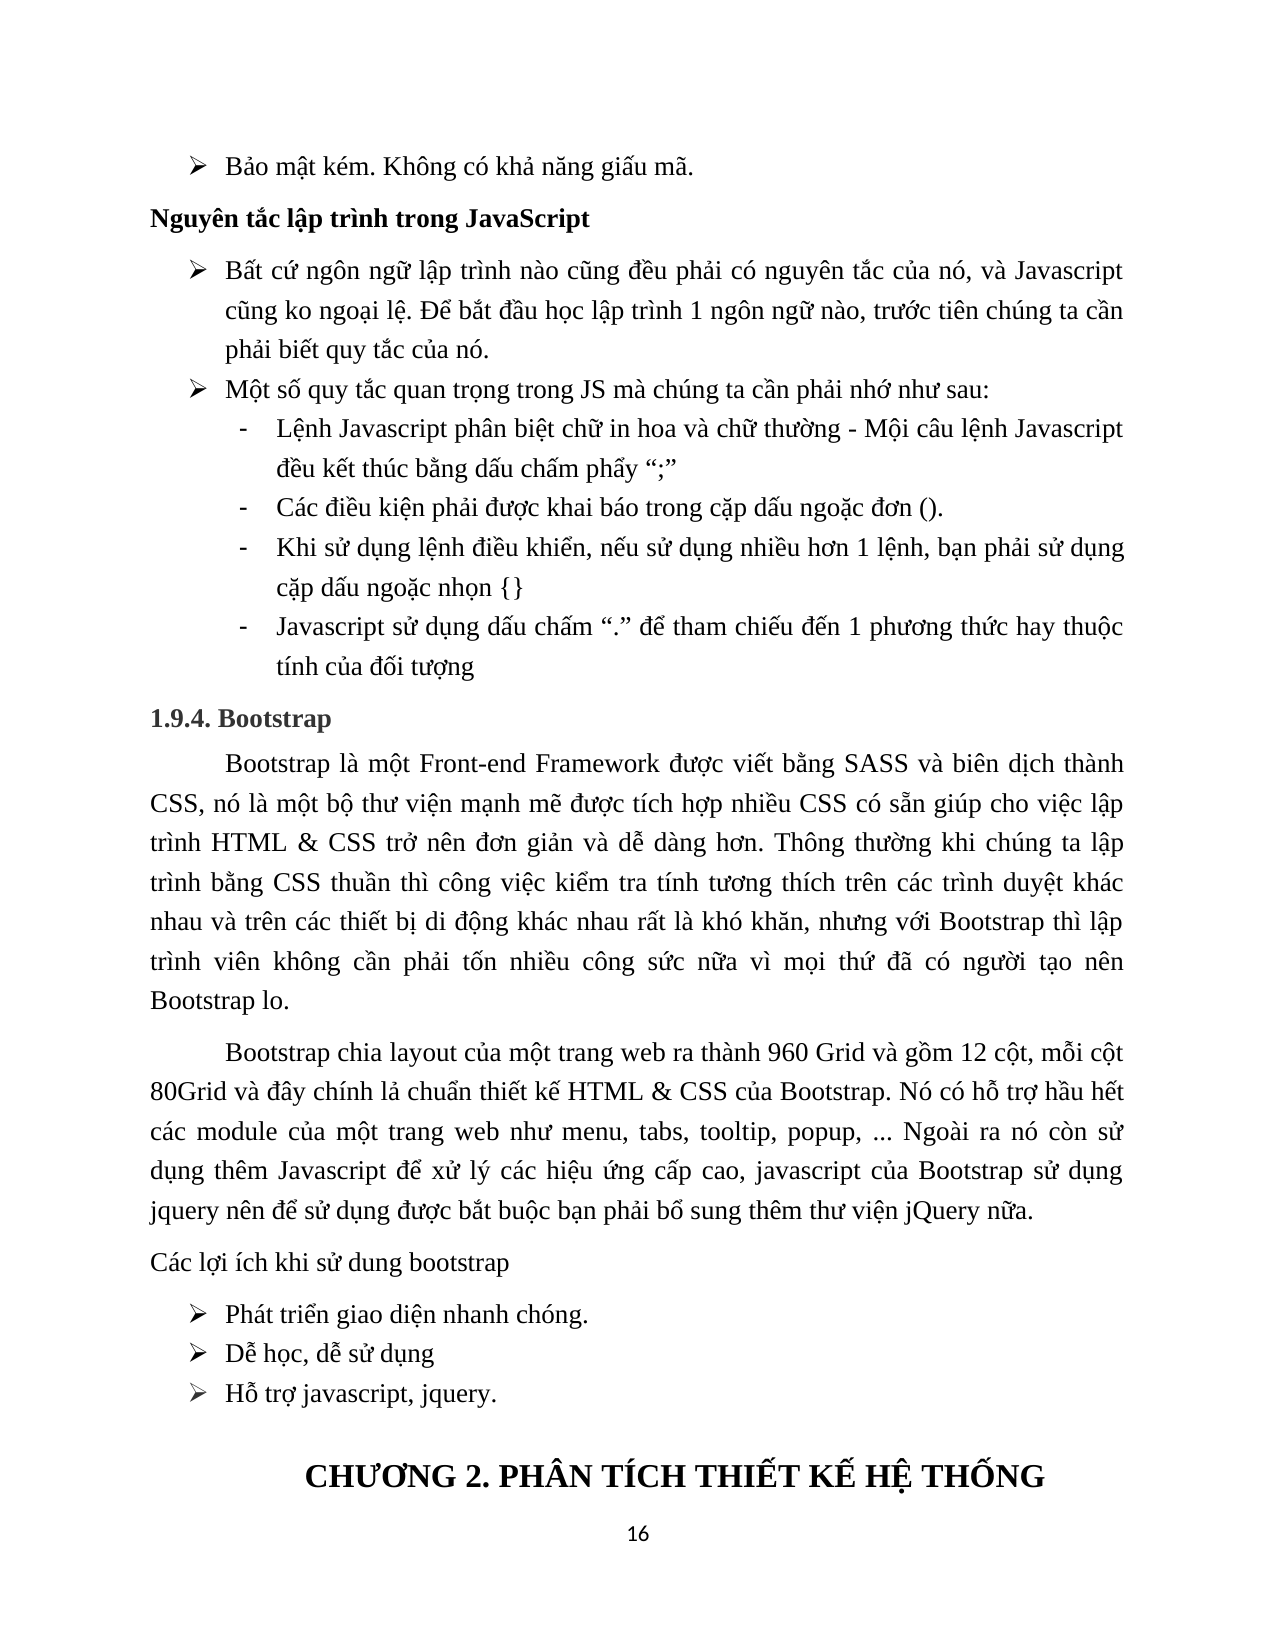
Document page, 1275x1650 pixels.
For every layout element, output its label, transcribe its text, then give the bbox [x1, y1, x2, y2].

text Các lợi ích khi sử dung bootstrap [150, 1246, 1125, 1277]
list Khi sử dụng lệnh điều khiển, nếu sử dụng nhiều hơn 1 lệnh, bạn phải sử dụng cặp dấu ngoặc nhọn {} [239, 531, 1125, 602]
list Hỗ trợ javascript, jquery. [187, 1377, 1125, 1408]
text Bootstrap chia layout của một trang web ra thành 960 Grid và gồm 12 cột, mỗi cột 80Grid và đây chính lả chuẩn thiết kế HTML & CSS của Bootstrap. Nó có hỗ trợ hầu hết các module của một trang web như menu, tabs, tooltip, popup, ... Ngoài ra nó còn sử dụng thêm Javascript để xử lý các hiệu ứng cấp cao, javascript của Bootstrap sử dụng jquery nên để sử dụng được bắt buộc bạn phải bổ sung thêm thư viện jQuery nữa. [150, 1036, 1125, 1225]
text Bootstrap là một Front-end Framework được viết bằng SASS và biên dịch thành CSS, nó là một bộ thư viện mạnh mẽ được tích hợp nhiều CSS có sẵn giúp cho việc lập trình HTML & CSS trở nên đơn giản và dễ dàng hơn. Thông thường khi chúng ta lập trình bằng CSS thuần thì công việc kiểm tra tính tương thích trên các trình duyệt khác nhau và trên các thiết bị di động khác nhau rất là khó khăn, nhưng với Bootstrap thì lập trình viên không cần phải tốn nhiều công sức nữa vì mọi thứ đã có người tạo nên Bootstrap lo. [150, 747, 1125, 1015]
list Bảo mật kém. Không có khả năng giấu mã. [187, 150, 1125, 181]
list Một số quy tắc quan trọng trong JS mà chúng ta cần phải nhớ như sau: [187, 373, 1125, 404]
text Nguyên tắc lập trình trong JavaScript [150, 202, 1125, 233]
list Lệnh Javascript phân biệt chữ in hoa và chữ thường - Mội câu lệnh Javascript đều kết thúc bằng dấu chấm phẩy “;” [239, 412, 1125, 483]
list Javascript sử dụng dấu chấm “.” để tham chiếu đến 1 phương thức hay thuộc tính của đối tượng [239, 610, 1125, 681]
list CHƯƠNG 2. PHÂN TÍCH THIẾT KẾ HỆ THỐNG [225, 1456, 1125, 1495]
list Bất cứ ngôn ngữ lập trình nào cũng đều phải có nguyên tắc của nó, và Javascript cũng ko ngoại lệ. Để bắt đầu học lập trình 1 ngôn ngữ nào, trước tiên chúng ta cần phải biết quy tắc của nó. [187, 254, 1125, 364]
list Các điều kiện phải được khai báo trong cặp dấu ngoặc đơn (). [239, 491, 1125, 523]
subtitle 1.9.4. Bootstrap [150, 702, 1125, 733]
list Phát triển giao diện nhanh chóng. [187, 1298, 1125, 1329]
list Dễ học, dễ sử dụng [187, 1338, 1125, 1369]
